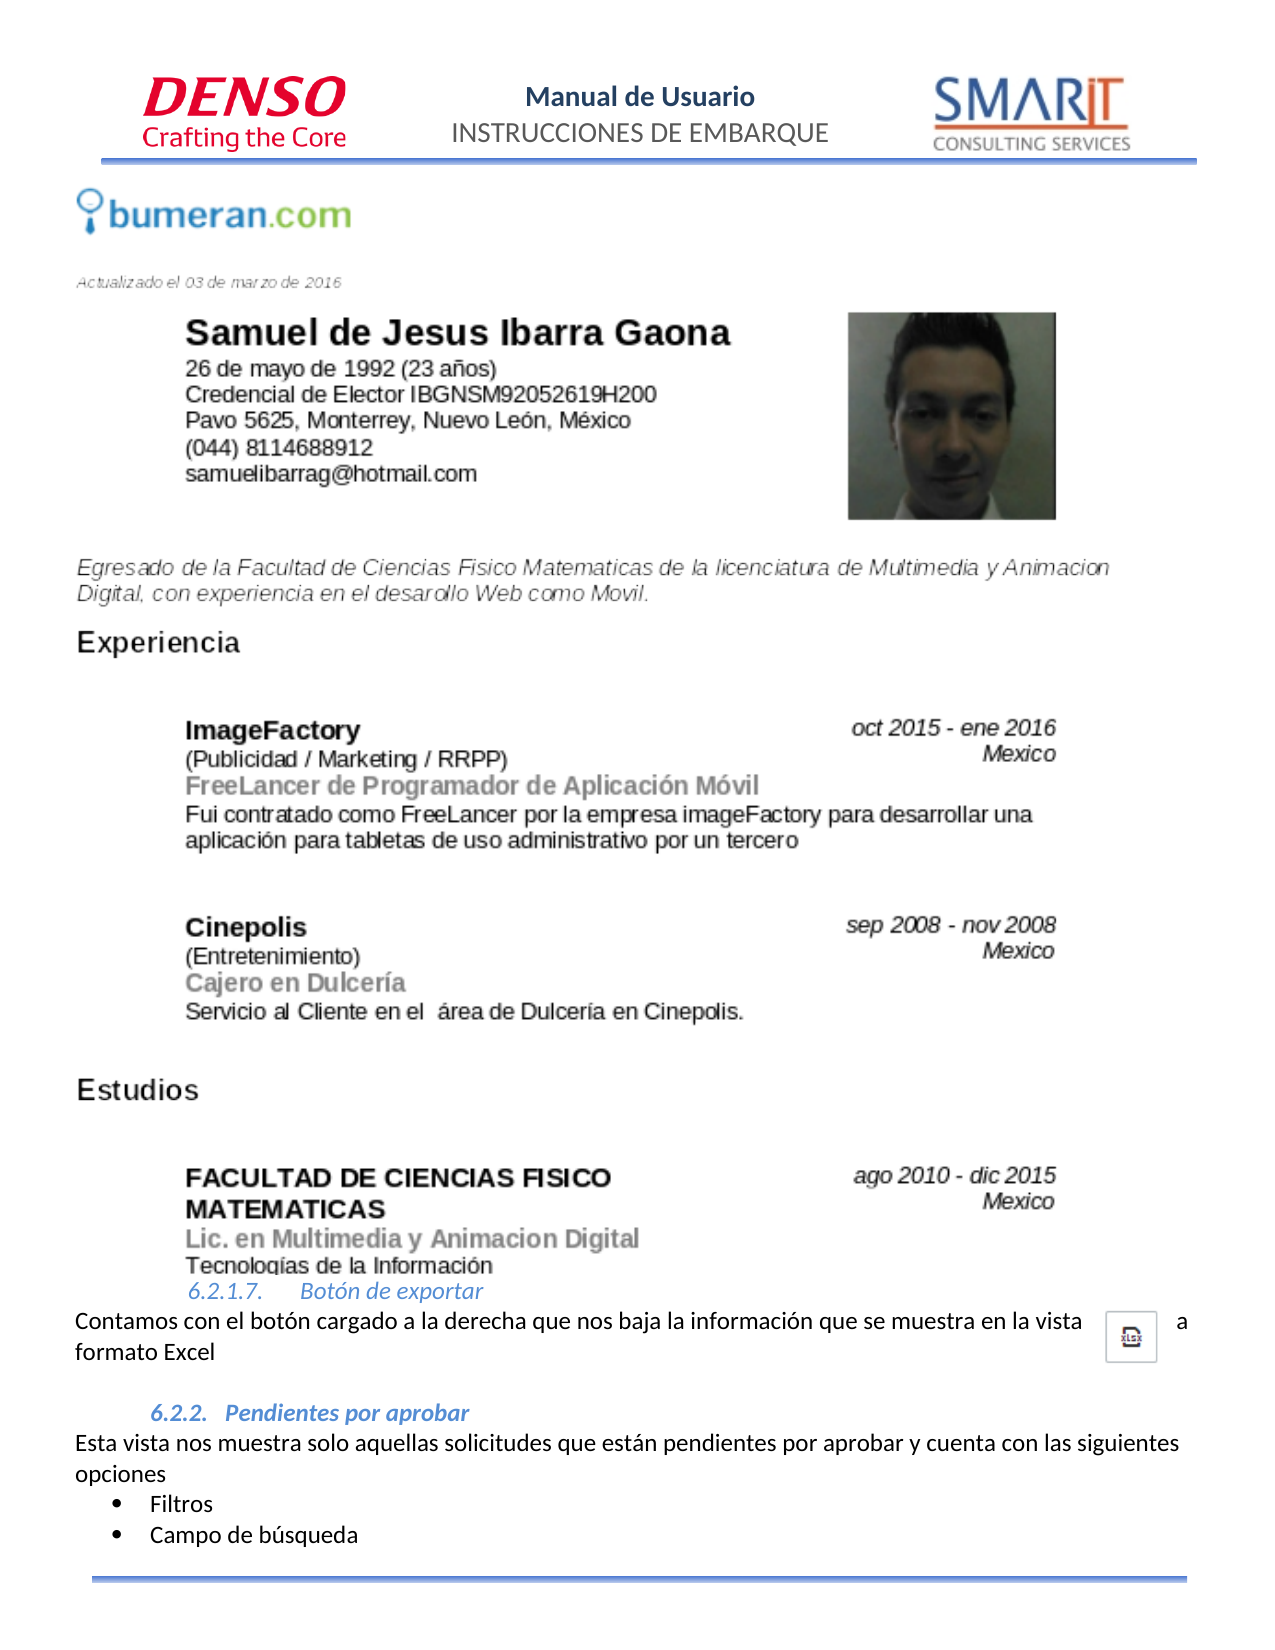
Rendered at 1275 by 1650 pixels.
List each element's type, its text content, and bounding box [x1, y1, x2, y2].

picture [931, 75, 1135, 154]
subtitle Botón de exportar [187, 1275, 1200, 1306]
text Esta vista nos muestra solo aquellas solicitudes que están pendientes por aprobar y cuenta con las siguientes opciones [75, 1428, 1200, 1489]
picture [1104, 1310, 1158, 1366]
list Campo de búsqueda [112, 1519, 1200, 1550]
list Filtros [112, 1489, 1200, 1519]
picture [143, 76, 346, 152]
text Contamos con el botón cargado a la derecha que nos baja la información que se muestra en la vista a formato Excel [75, 1306, 1200, 1367]
subtitle Pendientes por aprobar [150, 1397, 1200, 1428]
